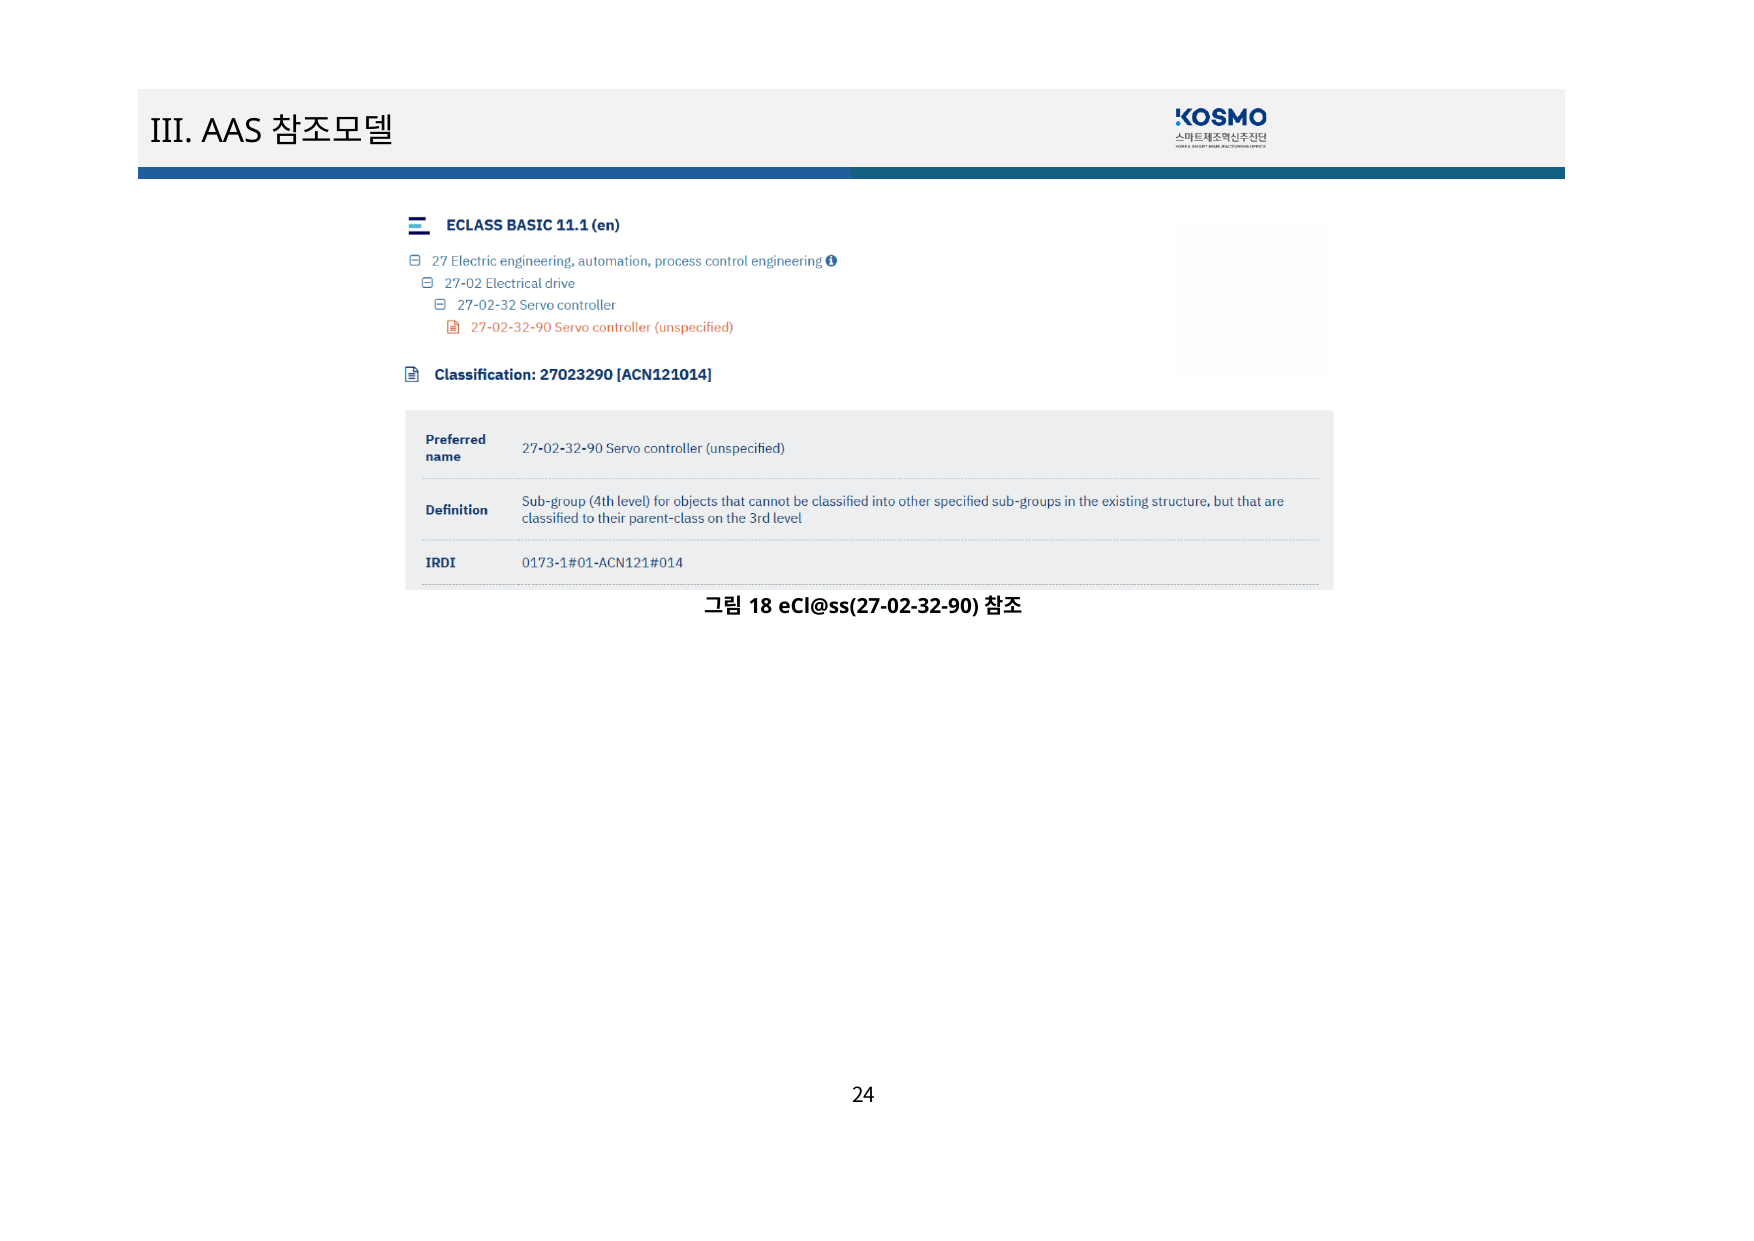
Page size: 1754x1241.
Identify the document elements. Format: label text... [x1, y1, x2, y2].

picture [1175, 108, 1267, 148]
picture [393, 207, 1334, 590]
